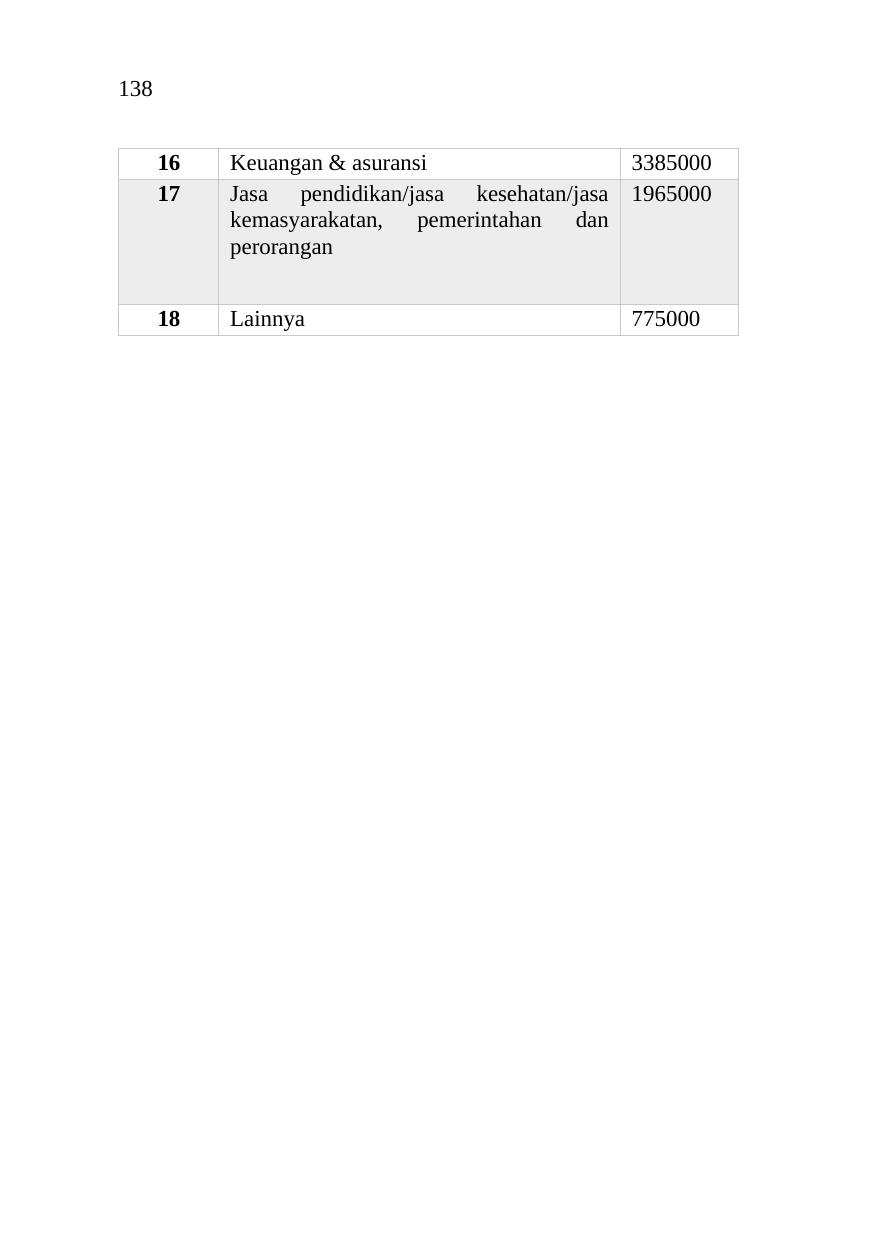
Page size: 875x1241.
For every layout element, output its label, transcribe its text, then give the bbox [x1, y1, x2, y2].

table_cell Lainnya [219, 305, 620, 335]
table_cell 16 [119, 149, 218, 179]
table_cell Jasa pendidikan/jasa kesehatan/jasa kemasyarakatan, pemerintahan dan perorangan [219, 180, 620, 304]
table_cell Keuangan & asuransi [219, 149, 620, 179]
table_cell 17 [119, 180, 218, 304]
table_cell 18 [119, 305, 218, 335]
table_cell 3385000 [621, 149, 738, 179]
table_cell 1965000 [621, 180, 738, 304]
table_cell 775000 [621, 305, 738, 335]
